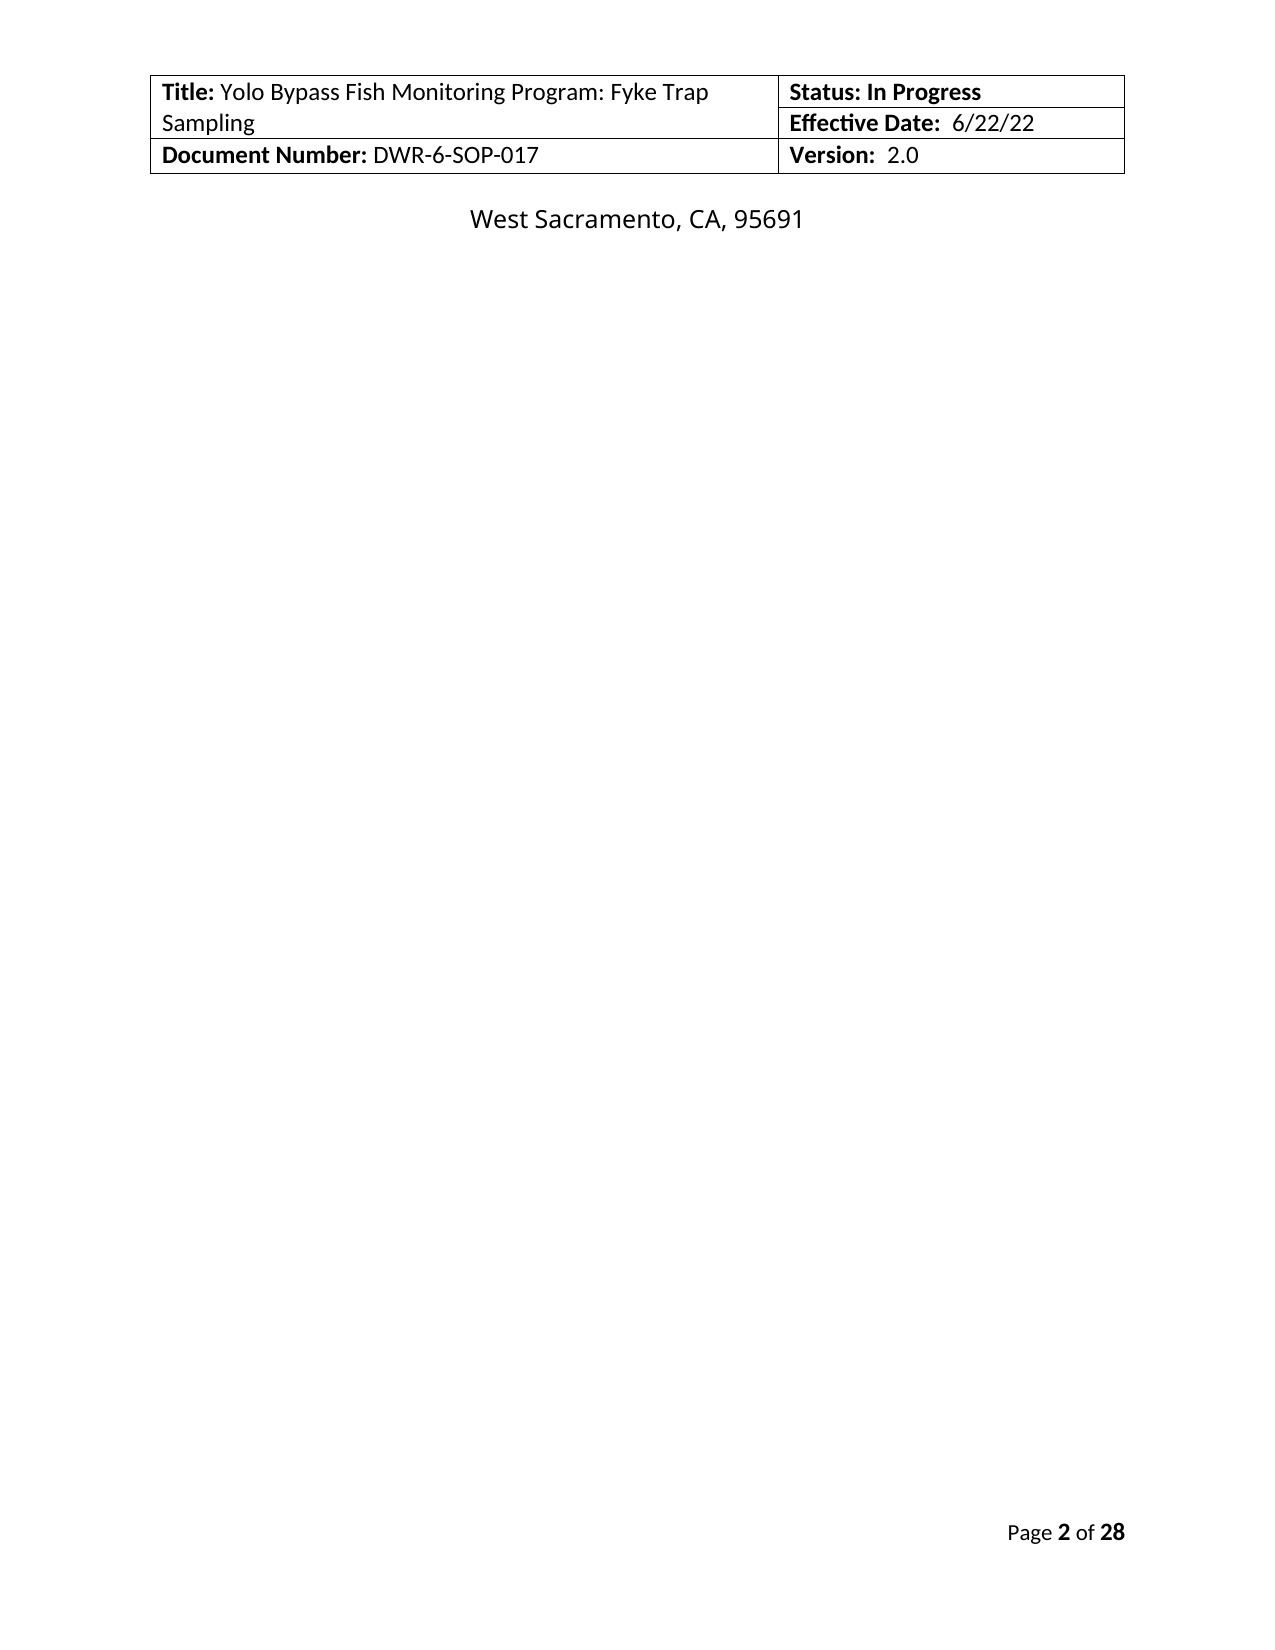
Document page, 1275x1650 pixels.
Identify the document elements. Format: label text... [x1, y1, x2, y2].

text West Sacramento, CA, 95691 [150, 202, 1125, 236]
